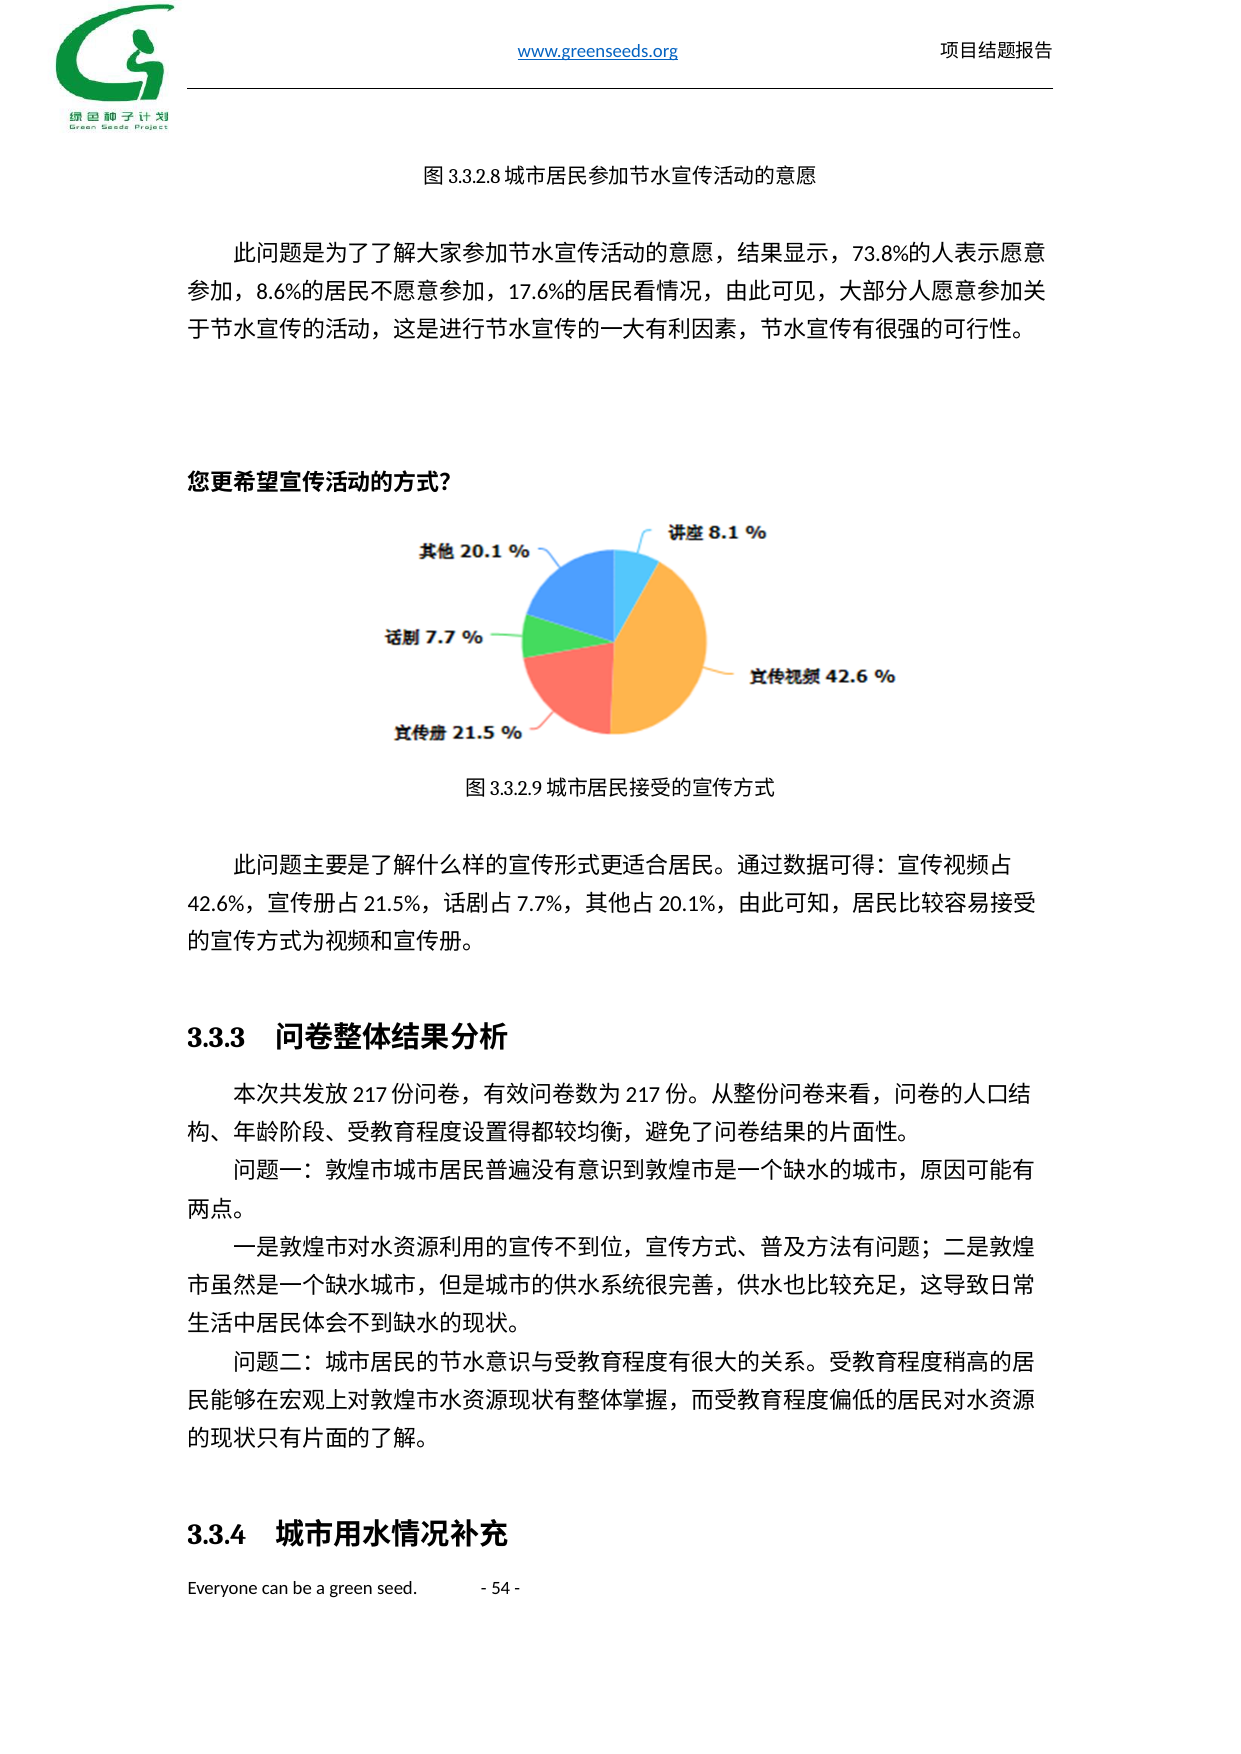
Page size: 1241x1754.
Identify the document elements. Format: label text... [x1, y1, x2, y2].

text 此问题主要是了解什么样的宣传形式更适合居民。通过数据可得：宣传视频占42.6%，宣传册占21.5%，话剧占7.7%，其他占20.1%，由此可知，居民比较容易接受的宣传方式为视频和宣传册。 [187, 844, 1053, 959]
text 问题一：敦煌市城市居民普遍没有意识到敦煌市是一个缺水的城市，原因可能有两点。 [187, 1150, 1053, 1226]
text 问题二：城市居民的节水意识与受教育程度有很大的关系。受教育程度稍高的居民能够在宏观上对敦煌市水资源现状有整体掌握，而受教育程度偏低的居民对水资源的现状只有片面的了解。 [187, 1341, 1053, 1456]
text 图3.3.2.9城市居民接受的宣传方式 [187, 767, 1053, 806]
text 本次共发放217份问卷，有效问卷数为217份。从整份问卷来看，问卷的人口结构、年龄阶段、受教育程度设置得都较均衡，避免了问卷结果的片面性。 [187, 1073, 1053, 1150]
text 您更希望宣传活动的方式？ [187, 462, 1053, 500]
list 城市用水情况补充 [187, 1494, 1053, 1570]
text 此问题是为了了解大家参加节水宣传活动的意愿，结果显示，73.8%的人表示愿意参加，8.6%的居民不愿意参加，17.6%的居民看情况，由此可见，大部分人愿意参加关于节水宣传的活动，这是进行节水宣传的一大有利因素，节水宣传有很强的可行性。 [187, 232, 1053, 347]
text 图3.3.2.8城市居民参加节水宣传活动的意愿 [187, 156, 1053, 194]
picture [319, 500, 922, 759]
list 问卷整体结果分析 [187, 997, 1053, 1073]
picture [47, 0, 188, 134]
text 一是敦煌市对水资源利用的宣传不到位，宣传方式、普及方法有问题；二是敦煌市虽然是一个缺水城市，但是城市的供水系统很完善，供水也比较充足，这导致日常生活中居民体会不到缺水的现状。 [187, 1226, 1053, 1341]
